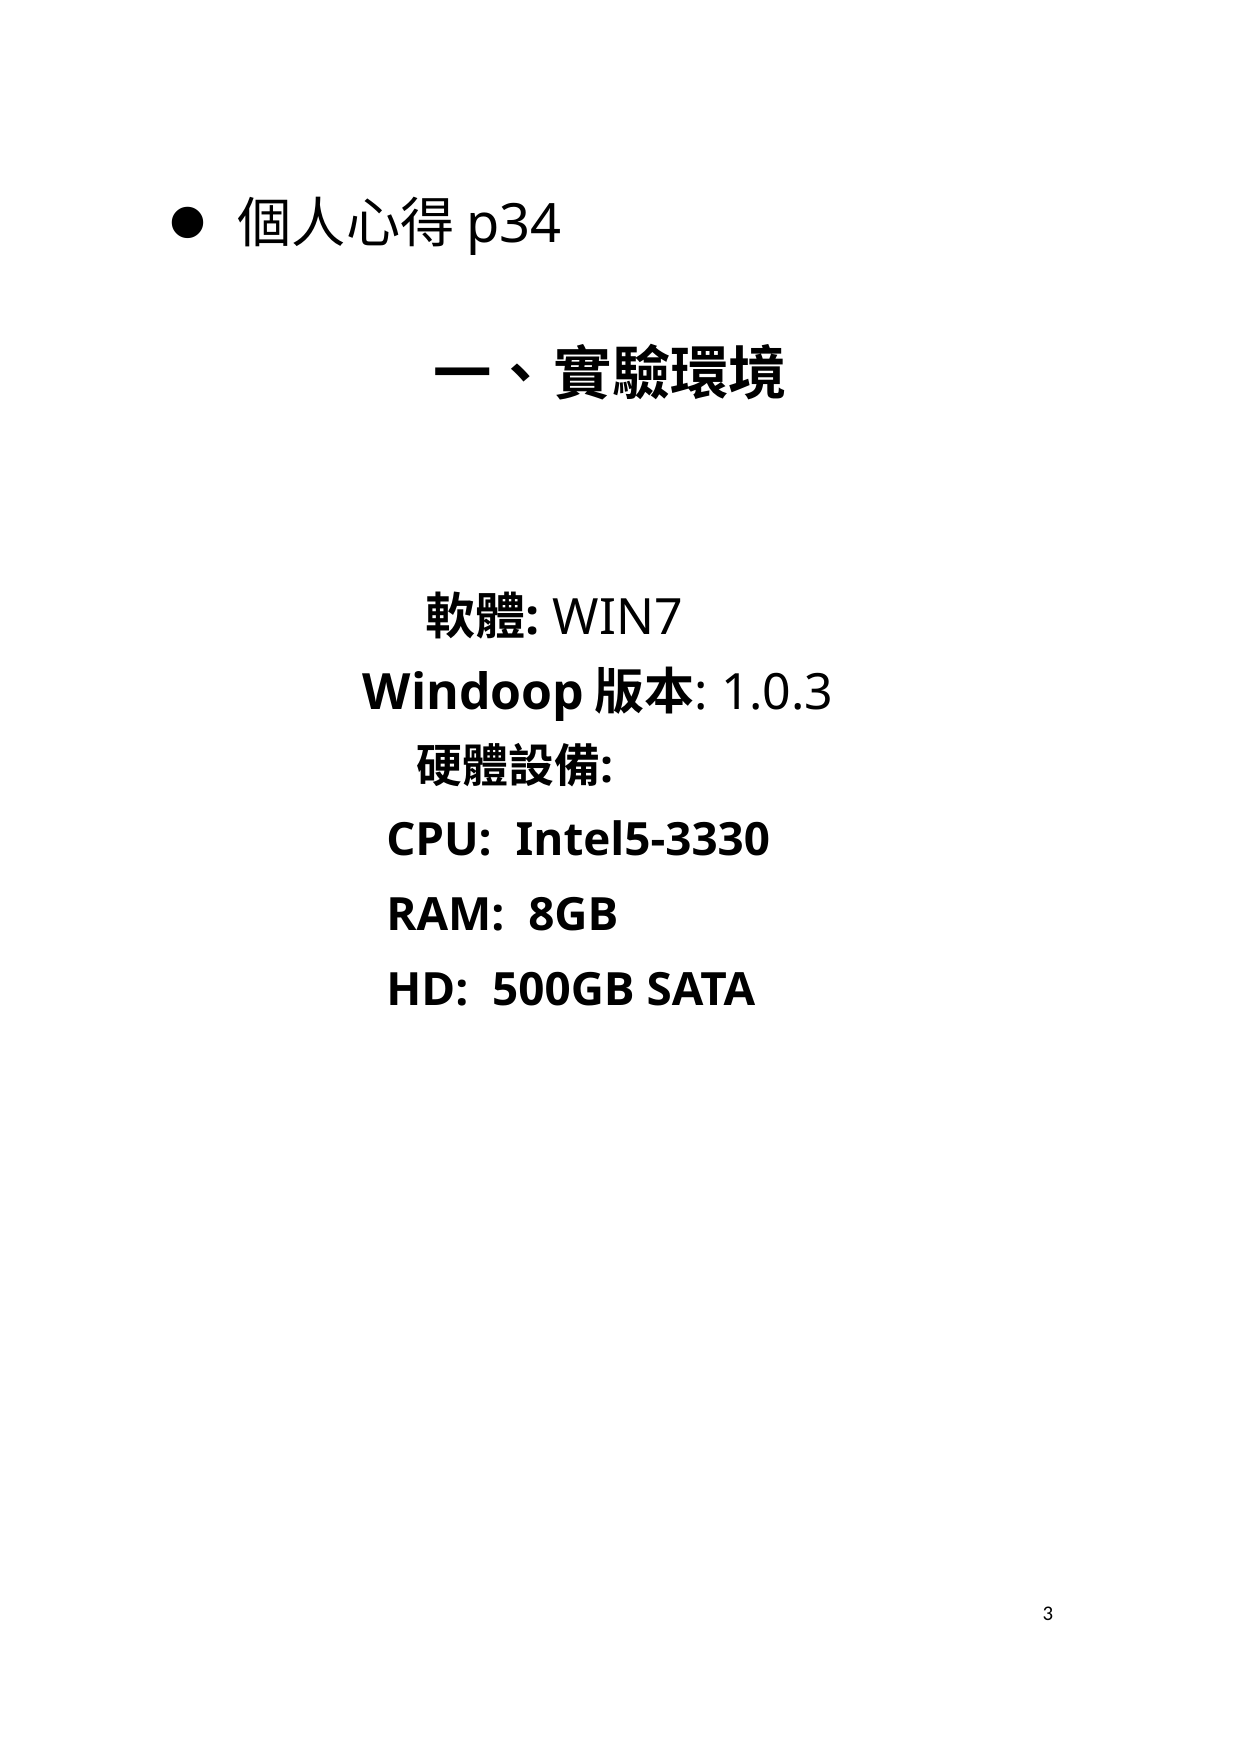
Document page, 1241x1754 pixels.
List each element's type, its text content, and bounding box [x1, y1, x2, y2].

text RAM: 8GB [212, 875, 1053, 950]
text CPU: Intel5-3330 [212, 800, 1053, 875]
text Windoop版本: 1.0.3 [143, 650, 1053, 725]
text HD: 500GB SATA [212, 950, 1053, 1025]
list 個人心得 p34 [40, 162, 1053, 275]
text 軟體: WIN7 [55, 575, 1053, 650]
text 硬體設備: [187, 725, 1053, 800]
list 實驗環境 [167, 312, 1053, 425]
